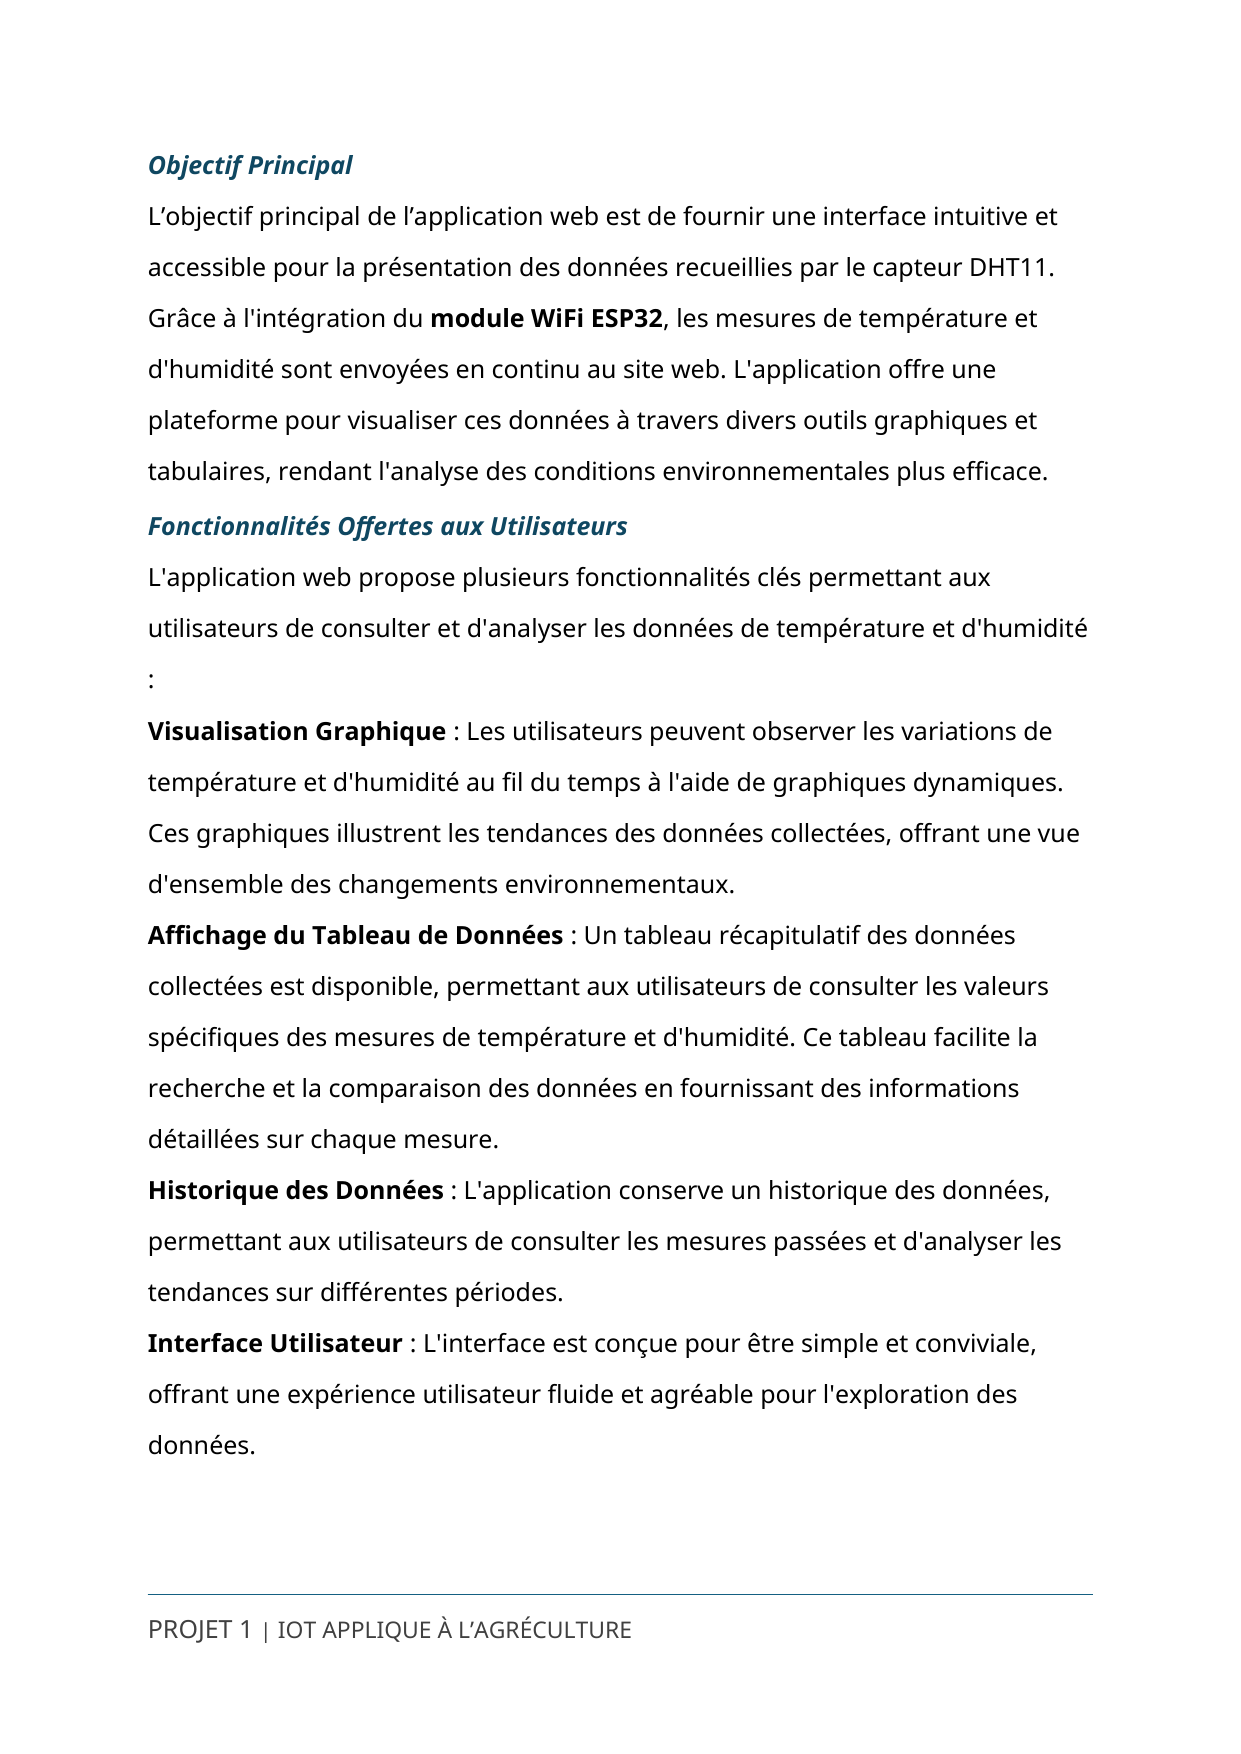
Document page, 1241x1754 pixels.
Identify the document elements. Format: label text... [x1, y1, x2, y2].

text L’objectif principal de l’application web est de fournir une interface intuitive et accessible pour la présentation des données recueillies par le capteur DHT11. Grâce à l'intégration du module WiFi ESP32, les mesures de température et d'humidité sont envoyées en continu au site web. L'application offre une plateforme pour visualiser ces données à travers divers outils graphiques et tabulaires, rendant l'analyse des conditions environnementales plus efficace. [148, 199, 1093, 488]
text L'application web propose plusieurs fonctionnalités clés permettant aux utilisateurs de consulter et d'analyser les données de température et d'humidité : [148, 560, 1093, 696]
text Affichage du Tableau de Données : Un tableau récapitulatif des données collectées est disponible, permettant aux utilisateurs de consulter les valeurs spécifiques des mesures de température et d'humidité. Ce tableau facilite la recherche et la comparaison des données en fournissant des informations détaillées sur chaque mesure. [148, 917, 1093, 1156]
subtitle Fonctionnalités Offertes aux Utilisateurs [148, 509, 1093, 543]
text Visualisation Graphique : Les utilisateurs peuvent observer les variations de température et d'humidité au fil du temps à l'aide de graphiques dynamiques. Ces graphiques illustrent les tendances des données collectées, offrant une vue d'ensemble des changements environnementaux. [148, 713, 1093, 900]
subtitle Objectif Principal [148, 148, 1093, 182]
text Interface Utilisateur : L'interface est conçue pour être simple et conviviale, offrant une expérience utilisateur fluide et agréable pour l'exploration des données. [148, 1326, 1093, 1462]
text Historique des Données : L'application conserve un historique des données, permettant aux utilisateurs de consulter les mesures passées et d'analyser les tendances sur différentes périodes. [148, 1173, 1093, 1309]
